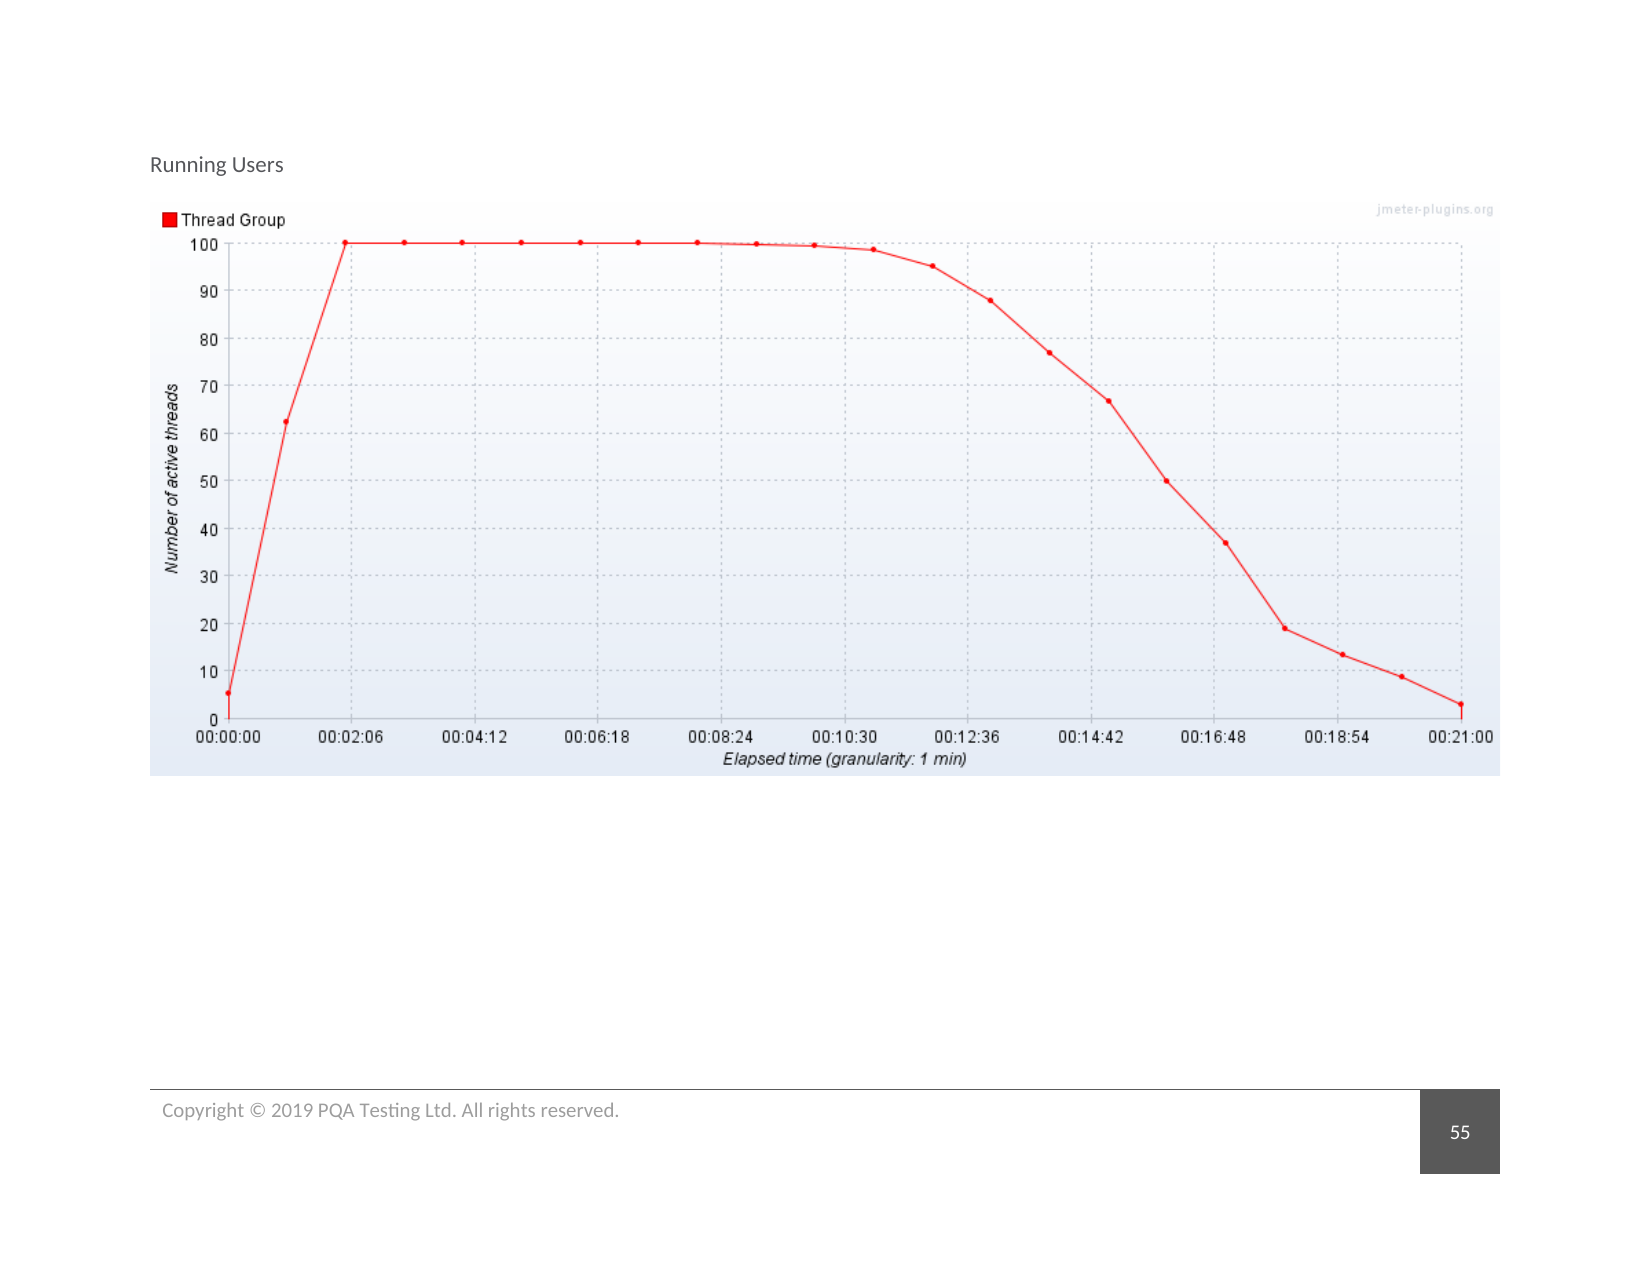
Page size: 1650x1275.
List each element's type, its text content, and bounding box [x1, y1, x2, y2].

text Running Users [150, 150, 1500, 178]
picture [150, 200, 1500, 776]
